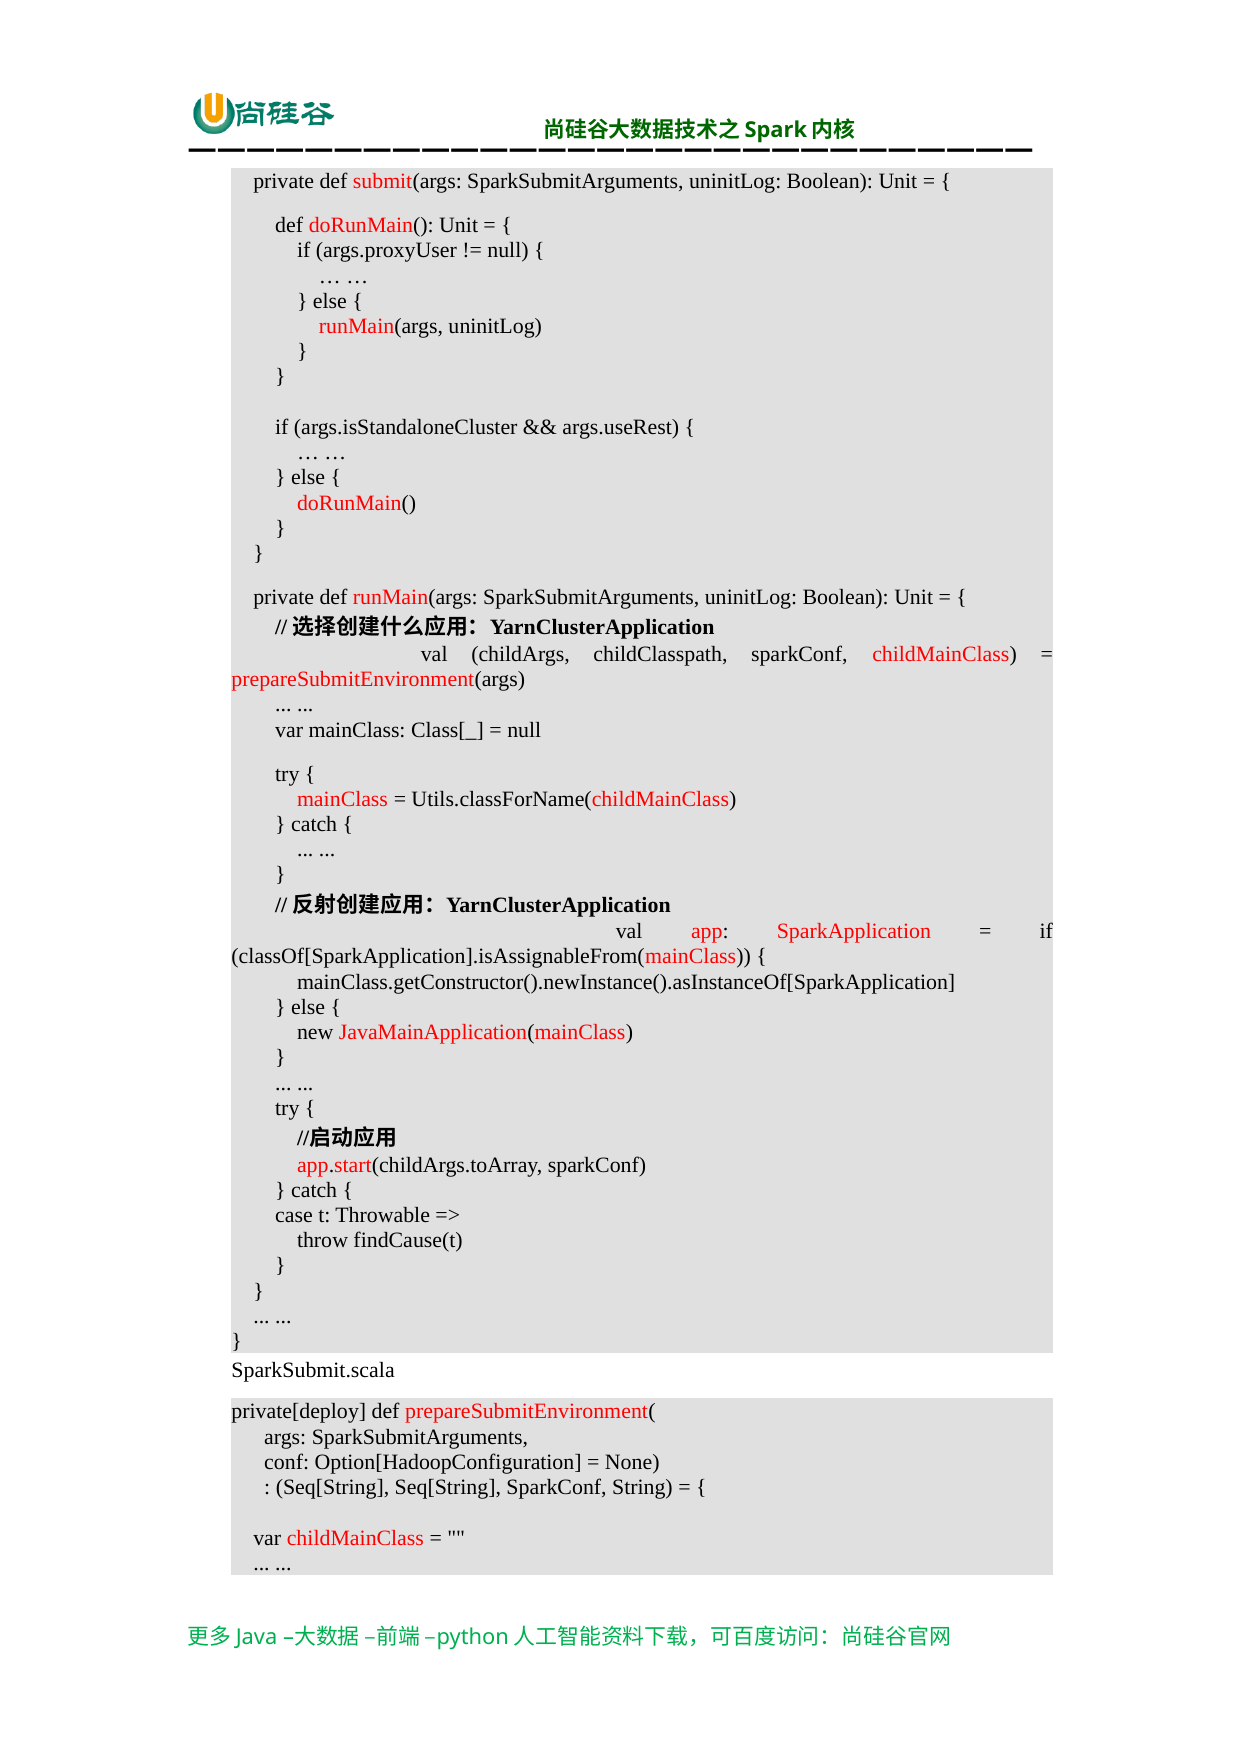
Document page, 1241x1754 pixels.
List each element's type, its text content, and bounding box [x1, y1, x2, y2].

text ... ... [231, 691, 1053, 717]
text val app: SparkApplication = if (classOf[SparkApplication].isAssignableFrom(mainClass)) { [231, 918, 1053, 969]
text ... ... [231, 836, 1053, 861]
text // 选择创建什么应用：YarnClusterApplication [231, 609, 1053, 641]
text var childMainClass = "" [231, 1524, 1053, 1550]
text } catch { [231, 1177, 1053, 1202]
text } [231, 1252, 1053, 1278]
text … … [231, 263, 1053, 288]
text def doRunMain(): Unit = { [231, 212, 1053, 237]
text //启动应用 [231, 1120, 1053, 1152]
text } else { [231, 288, 1053, 313]
text new JavaMainApplication(mainClass) [231, 1019, 1053, 1044]
text if (args.isStandaloneCluster && args.useRest) { [231, 414, 1053, 439]
text if (args.proxyUser != null) { [231, 237, 1053, 263]
text app.start(childArgs.toArray, sparkConf) [231, 1152, 1053, 1177]
text } else { [231, 994, 1053, 1019]
text private def runMain(args: SparkSubmitArguments, uninitLog: Boolean): Unit = { [231, 584, 1053, 609]
text try { [231, 1095, 1053, 1120]
text mainClass = Utils.classForName(childMainClass) [231, 786, 1053, 811]
text SparkSubmit.scala [187, 1353, 1053, 1386]
text } [231, 1328, 1053, 1353]
text try { [231, 761, 1053, 786]
picture [187, 88, 338, 138]
text … … [231, 439, 1053, 464]
text : (Seq[String], Seq[String], SparkConf, String) = { [231, 1474, 1053, 1499]
text private[deploy] def prepareSubmitEnvironment( [231, 1398, 1053, 1424]
text case t: Throwable => [231, 1202, 1053, 1227]
text } [231, 861, 1053, 887]
text conf: Option[HadoopConfiguration] = None) [231, 1449, 1053, 1474]
text } else { [231, 464, 1053, 489]
text } [231, 1044, 1053, 1069]
text args: SparkSubmitArguments, [231, 1424, 1053, 1449]
text throw findCause(t) [231, 1227, 1053, 1252]
text } [231, 515, 1053, 540]
text } [231, 1278, 1053, 1303]
text var mainClass: Class[_] = null [231, 717, 1053, 742]
text } [231, 540, 1053, 565]
text runMain(args, uninitLog) [231, 313, 1053, 338]
text ... ... [231, 1550, 1053, 1575]
text doRunMain() [231, 489, 1053, 515]
text } [231, 363, 1053, 389]
text // 反射创建应用：YarnClusterApplication [231, 887, 1053, 918]
text } catch { [231, 811, 1053, 836]
text ... ... [231, 1069, 1053, 1095]
text ... ... [231, 1303, 1053, 1328]
text } [231, 338, 1053, 363]
text val (childArgs, childClasspath, sparkConf, childMainClass) = prepareSubmitEnvironment(args) [231, 641, 1053, 691]
text private def submit(args: SparkSubmitArguments, uninitLog: Boolean): Unit = { [231, 168, 1053, 193]
text mainClass.getConstructor().newInstance().asInstanceOf[SparkApplication] [231, 969, 1053, 994]
